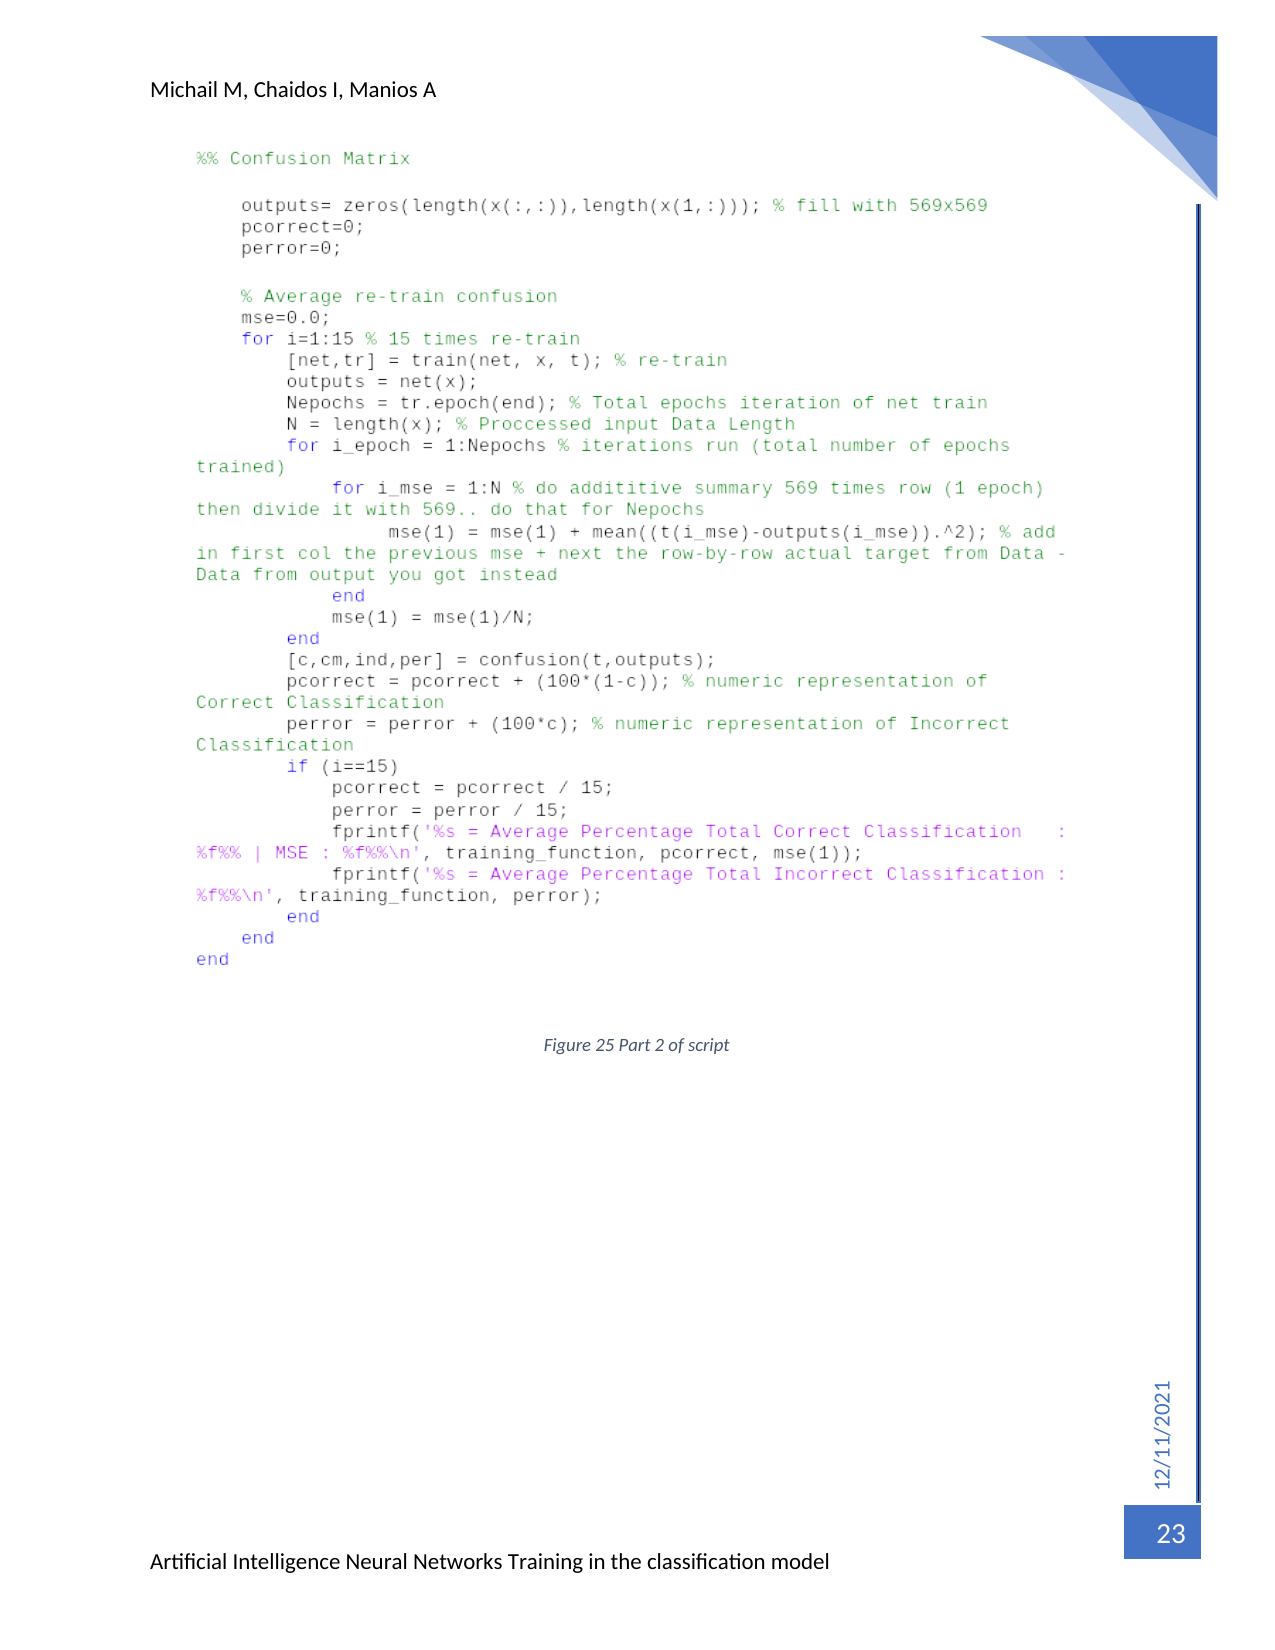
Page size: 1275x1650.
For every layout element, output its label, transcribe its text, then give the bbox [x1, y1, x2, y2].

text Figure Part 2 of script [150, 1033, 1125, 1056]
picture [978, 36, 1218, 201]
